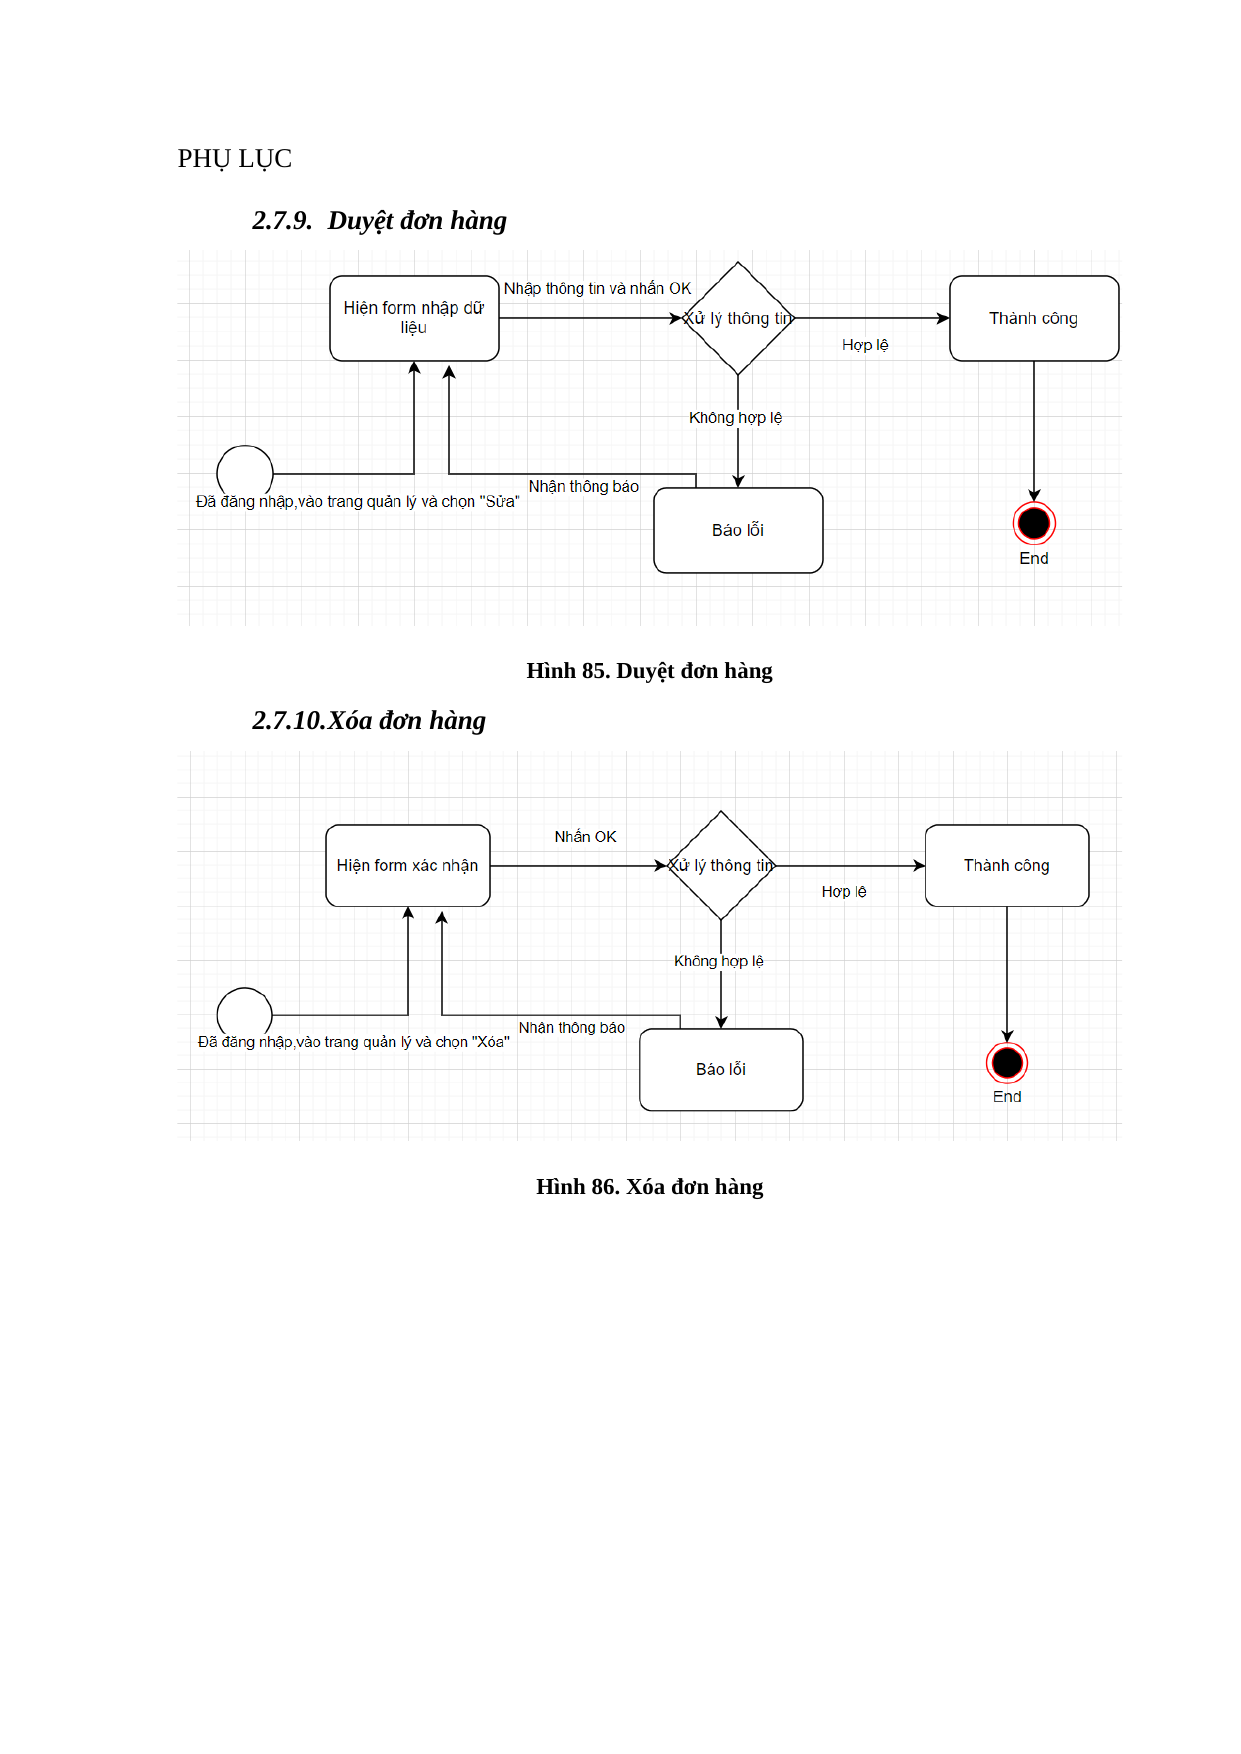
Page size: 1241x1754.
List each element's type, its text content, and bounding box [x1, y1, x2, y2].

subtitle Duyệt đơn hàng [252, 204, 1122, 235]
picture [177, 751, 1123, 1141]
picture [177, 250, 1123, 626]
text Hình 85. Duyệt đơn hàng [177, 657, 1122, 684]
text Hình 86. Xóa đơn hàng [177, 1173, 1122, 1199]
subtitle Xóa đơn hàng [252, 704, 1122, 736]
